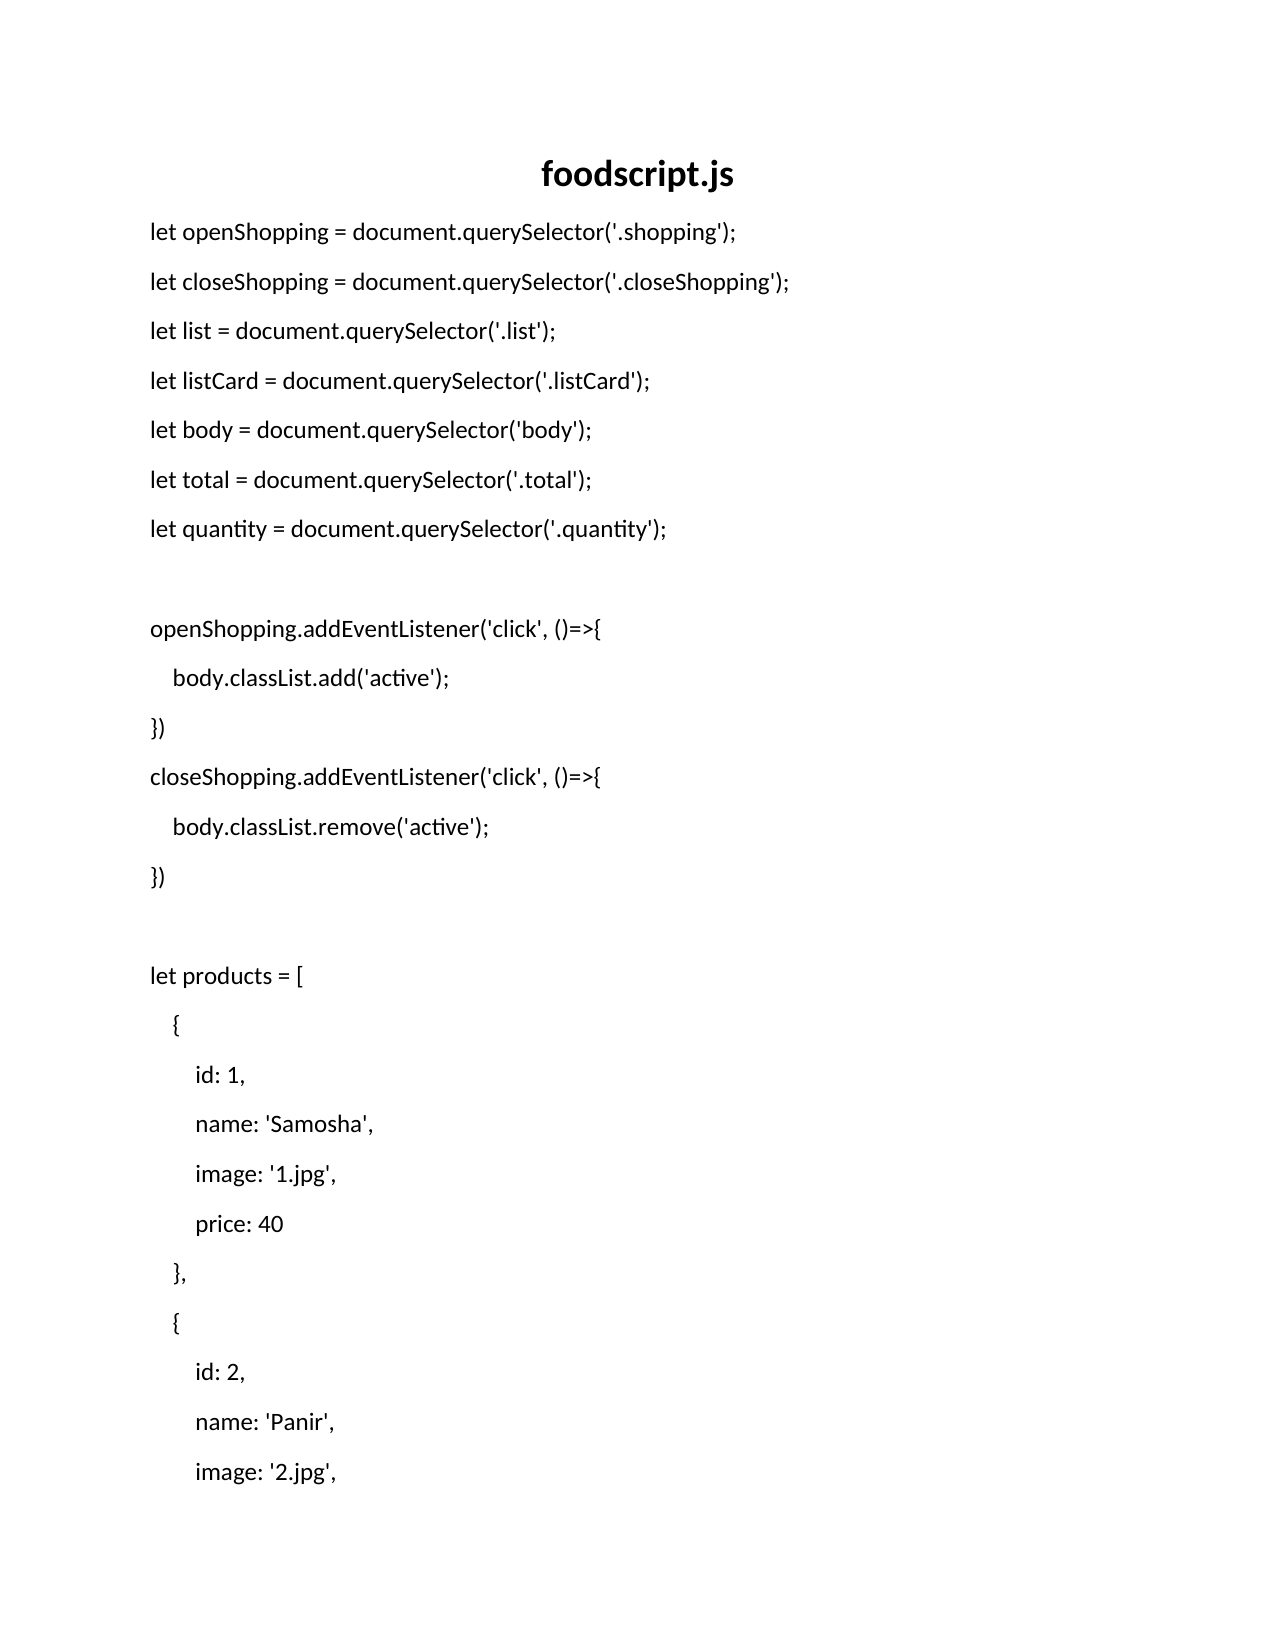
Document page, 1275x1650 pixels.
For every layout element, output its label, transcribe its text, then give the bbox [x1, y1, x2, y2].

text }, [150, 1257, 1125, 1288]
text price: 40 [150, 1208, 1125, 1238]
text let listCard = document.querySelector('.listCard'); [150, 365, 1125, 395]
text let closeShopping = document.querySelector('.closeShopping'); [150, 266, 1125, 296]
text openShopping.addEventListener('click', ()=>{ [150, 613, 1125, 643]
text let total = document.querySelector('.total'); [150, 464, 1125, 494]
text image: '2.jpg', [150, 1456, 1125, 1486]
text body.classList.add('active'); [150, 662, 1125, 693]
text closeShopping.addEventListener('click', ()=>{ [150, 762, 1125, 792]
text id: 2, [150, 1357, 1125, 1387]
text name: 'Panir', [150, 1406, 1125, 1437]
text let quantity = document.querySelector('.quantity'); [150, 514, 1125, 544]
text }) [150, 712, 1125, 742]
text let body = document.querySelector('body'); [150, 414, 1125, 445]
text foodscript.js [150, 150, 1125, 196]
text let products = [ [150, 960, 1125, 990]
text let list = document.querySelector('.list'); [150, 315, 1125, 346]
text }) [150, 861, 1125, 891]
text id: 1, [150, 1059, 1125, 1089]
text name: 'Samosha', [150, 1109, 1125, 1139]
text { [150, 1009, 1125, 1040]
text { [150, 1307, 1125, 1337]
text let openShopping = document.querySelector('.shopping'); [150, 216, 1125, 247]
text body.classList.remove('active'); [150, 811, 1125, 842]
text image: '1.jpg', [150, 1158, 1125, 1189]
